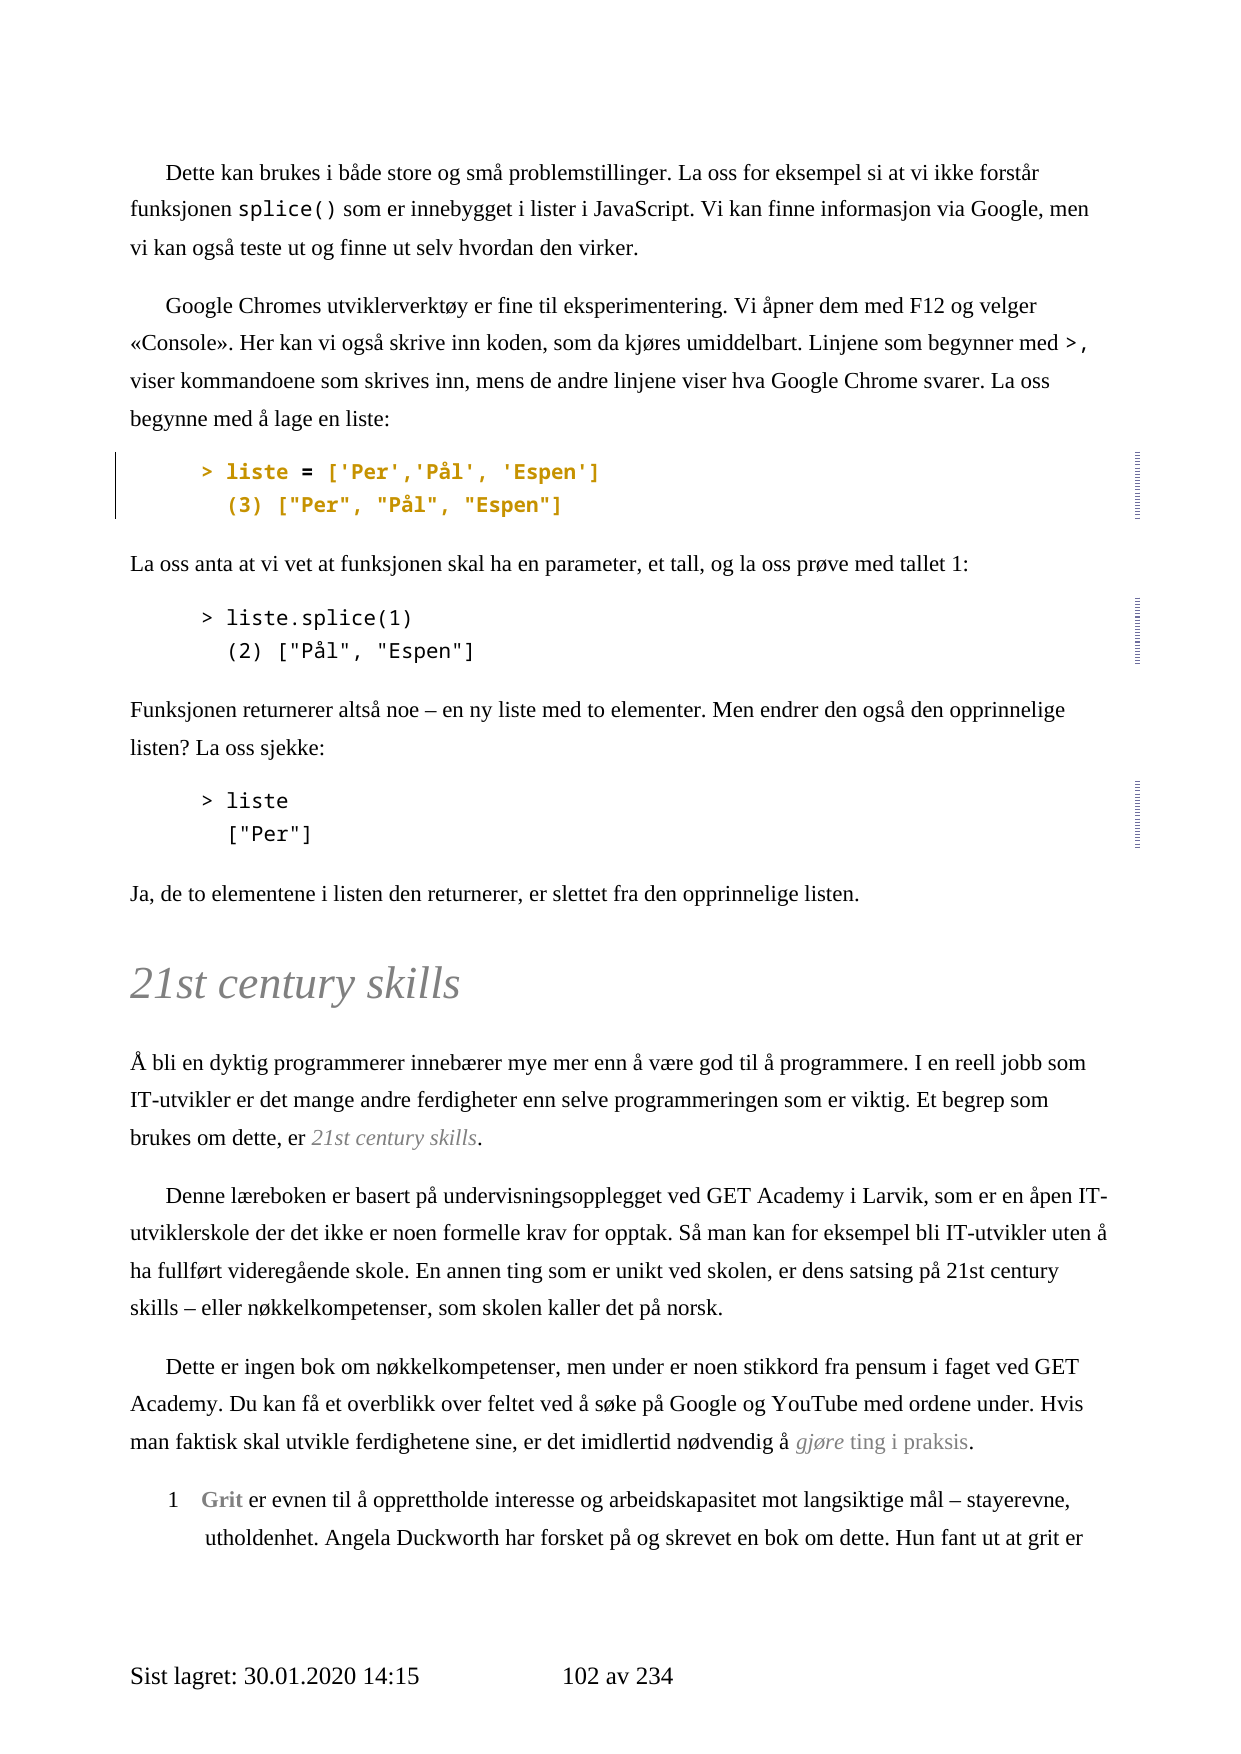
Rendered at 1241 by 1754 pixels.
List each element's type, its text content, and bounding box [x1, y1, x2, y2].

text Å bli en dyktig programmerer innebærer mye mer enn å være god til å programmere. I en reell jobb som IT-utvikler er det mange andre ferdigheter enn selve programmeringen som er viktig. Et begrep som brukes om dette, er 21st century skills. [130, 1037, 1110, 1150]
text 21st century skills [130, 956, 1110, 1009]
text Dette kan brukes i både store og små problemstillinger. La oss for eksempel si at vi ikke forstår funksjonen splice() som er innebygget i lister i JavaScript. Vi kan finne informasjon via Google, men vi kan også teste ut og finne ut selv hvordan den virker. [130, 148, 1110, 260]
text Funksjonen returnerer altså noe – en ny liste med to elementer. Men endrer den også den opprinnelige listen? La oss sjekke: [130, 685, 1110, 760]
text > liste ["Per"] [201, 781, 1140, 848]
text Ja, de to elementene i listen den returnerer, er slettet fra den opprinnelige listen. [130, 868, 1110, 906]
text Denne læreboken er basert på undervisningsopplegget ved GET Academy i Larvik, som er en åpen IT-utviklerskole der det ikke er noen formelle krav for opptak. Så man kan for eksempel bli IT-utvikler uten å ha fullført videregående skole. En annen ting som er unikt ved skolen, er dens satsing på 21st century skills – eller nøkkelkompetenser, som skolen kaller det på norsk. [130, 1171, 1110, 1321]
text Dette er ingen bok om nøkkelkompetenser, men under er noen stikkord fra pensum i faget ved GET Academy. Du kan få et overblikk over feltet ved å søke på Google og YouTube med ordene under. Hvis man faktisk skal utvikle ferdighetene sine, er det imidlertid nødvendig å gjøre ting i praksis. [130, 1342, 1110, 1454]
text > liste = ['Per','Pål', 'Espen'] (3) ["Per", "Pål", "Espen"] [201, 452, 1140, 518]
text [167, 1475, 1110, 1550]
text La oss anta at vi vet at funksjonen skal ha en parameter, et tall, og la oss prøve med tallet 1: [130, 539, 1110, 577]
text > liste.splice(1) (2) ["Pål", "Espen"] [201, 598, 1140, 664]
text Google Chromes utviklerverktøy er fine til eksperimentering. Vi åpner dem med F12 og velger «Console». Her kan vi også skrive inn koden, som da kjøres umiddelbart. Linjene som begynner med >, viser kommandoene som skrives inn, mens de andre linjene viser hva Google Chrome svarer. La oss begynne med å lage en liste: [130, 281, 1110, 431]
